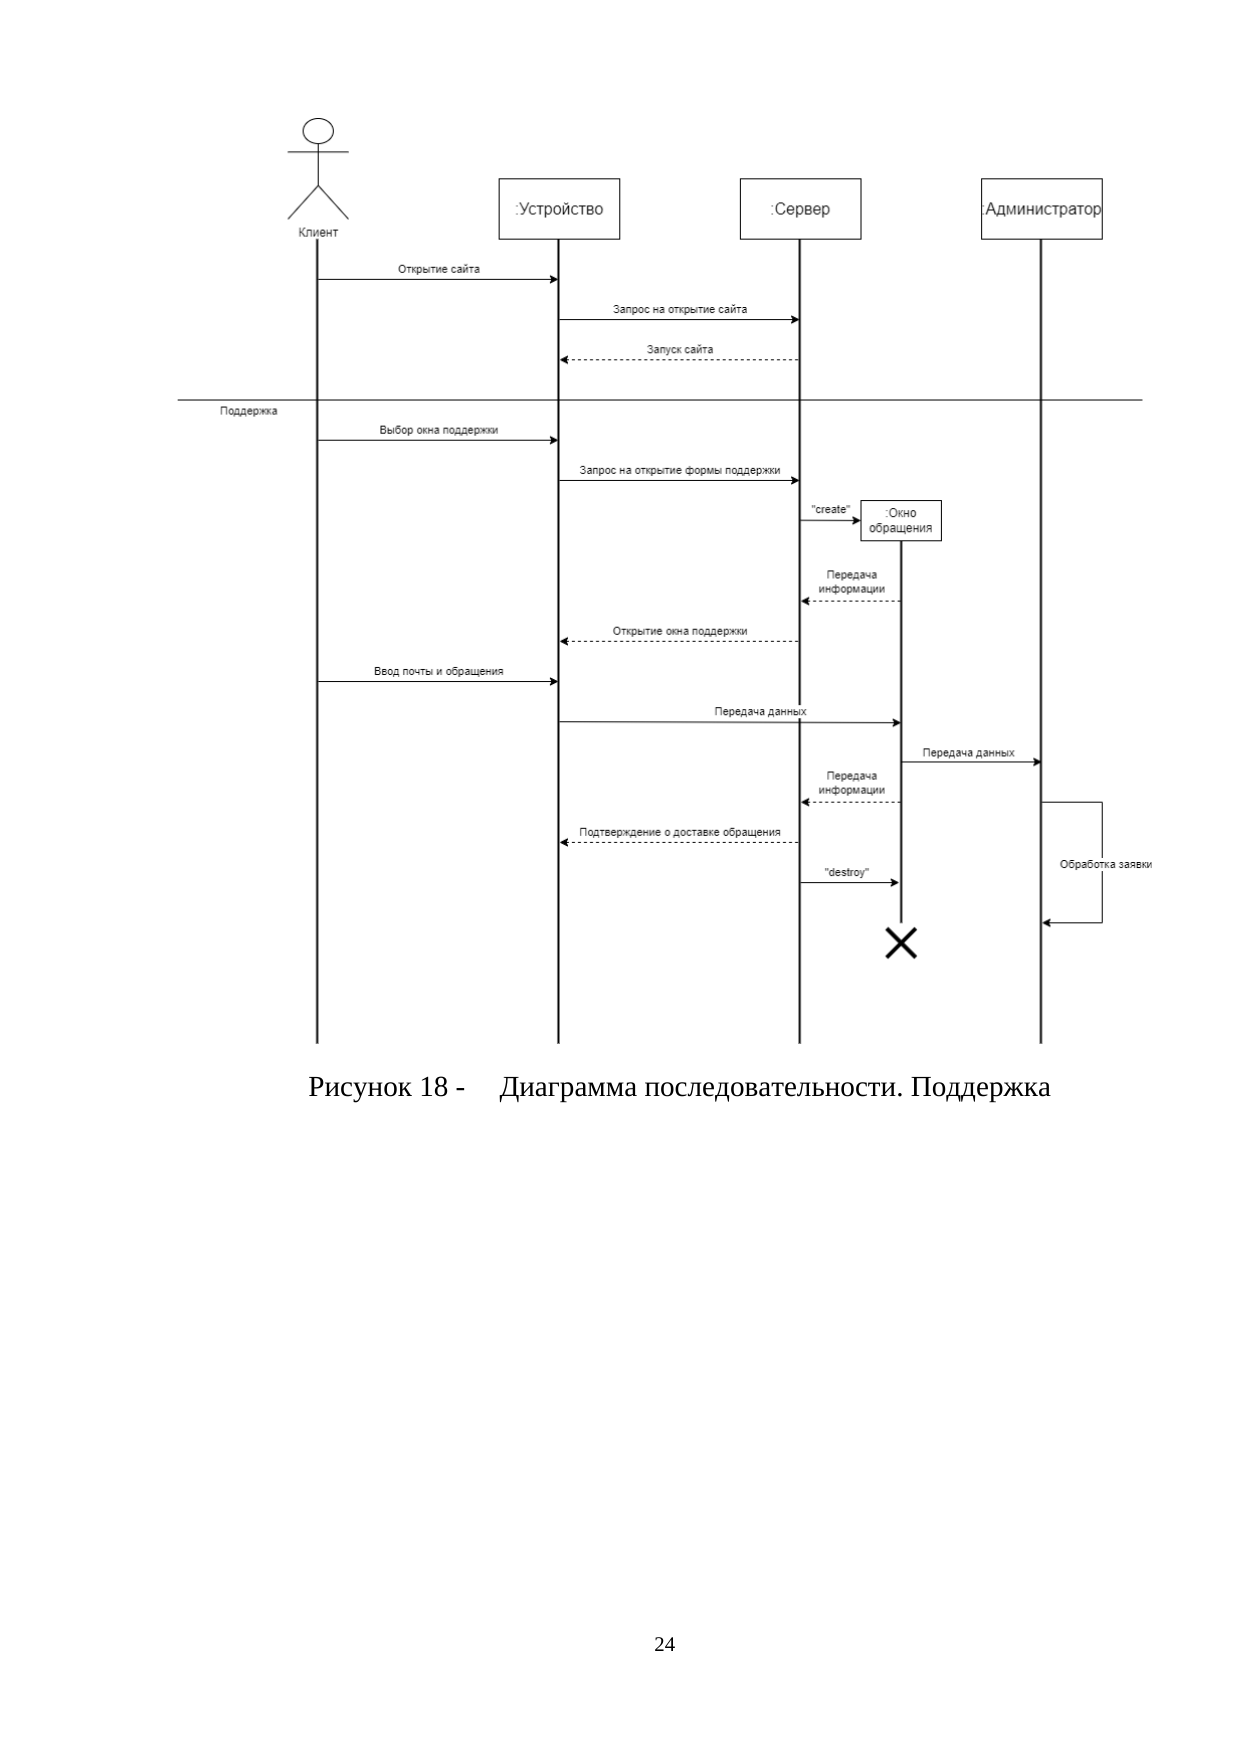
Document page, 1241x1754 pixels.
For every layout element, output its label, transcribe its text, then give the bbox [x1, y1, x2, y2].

text Диаграмма последовательности. Поддержка [289, 1069, 1152, 1103]
picture [177, 118, 1152, 1045]
